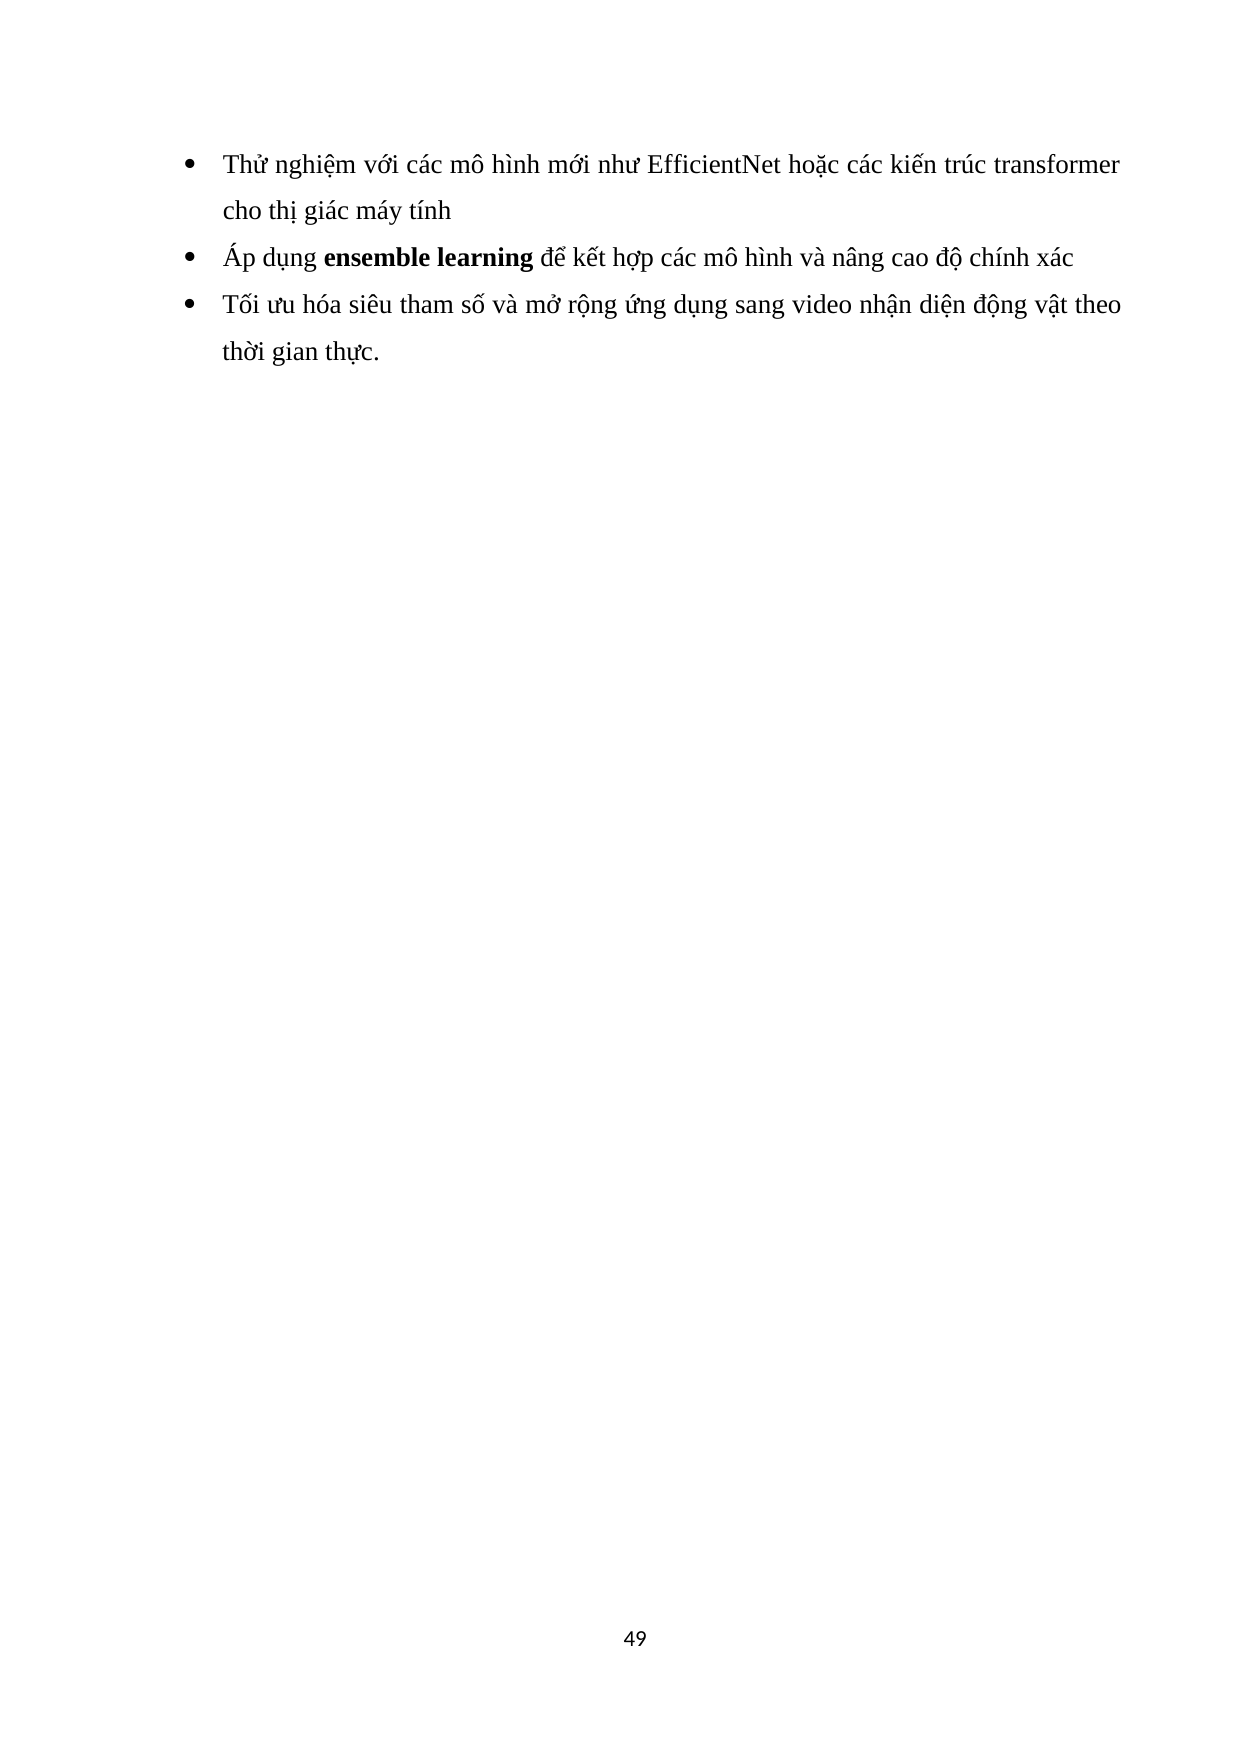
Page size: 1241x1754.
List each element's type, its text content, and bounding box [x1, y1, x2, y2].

list Tối ưu hóa siêu tham số và mở rộng ứng dụng sang video nhận diện động vật theo thời gian thực. [185, 288, 1122, 366]
list Áp dụng ensemble learning để kết hợp các mô hình và nâng cao độ chính xác [185, 241, 1122, 272]
list Thử nghiệm với các mô hình mới như EfficientNet hoặc các kiến trúc transformer cho thị giác máy tính [185, 148, 1122, 226]
